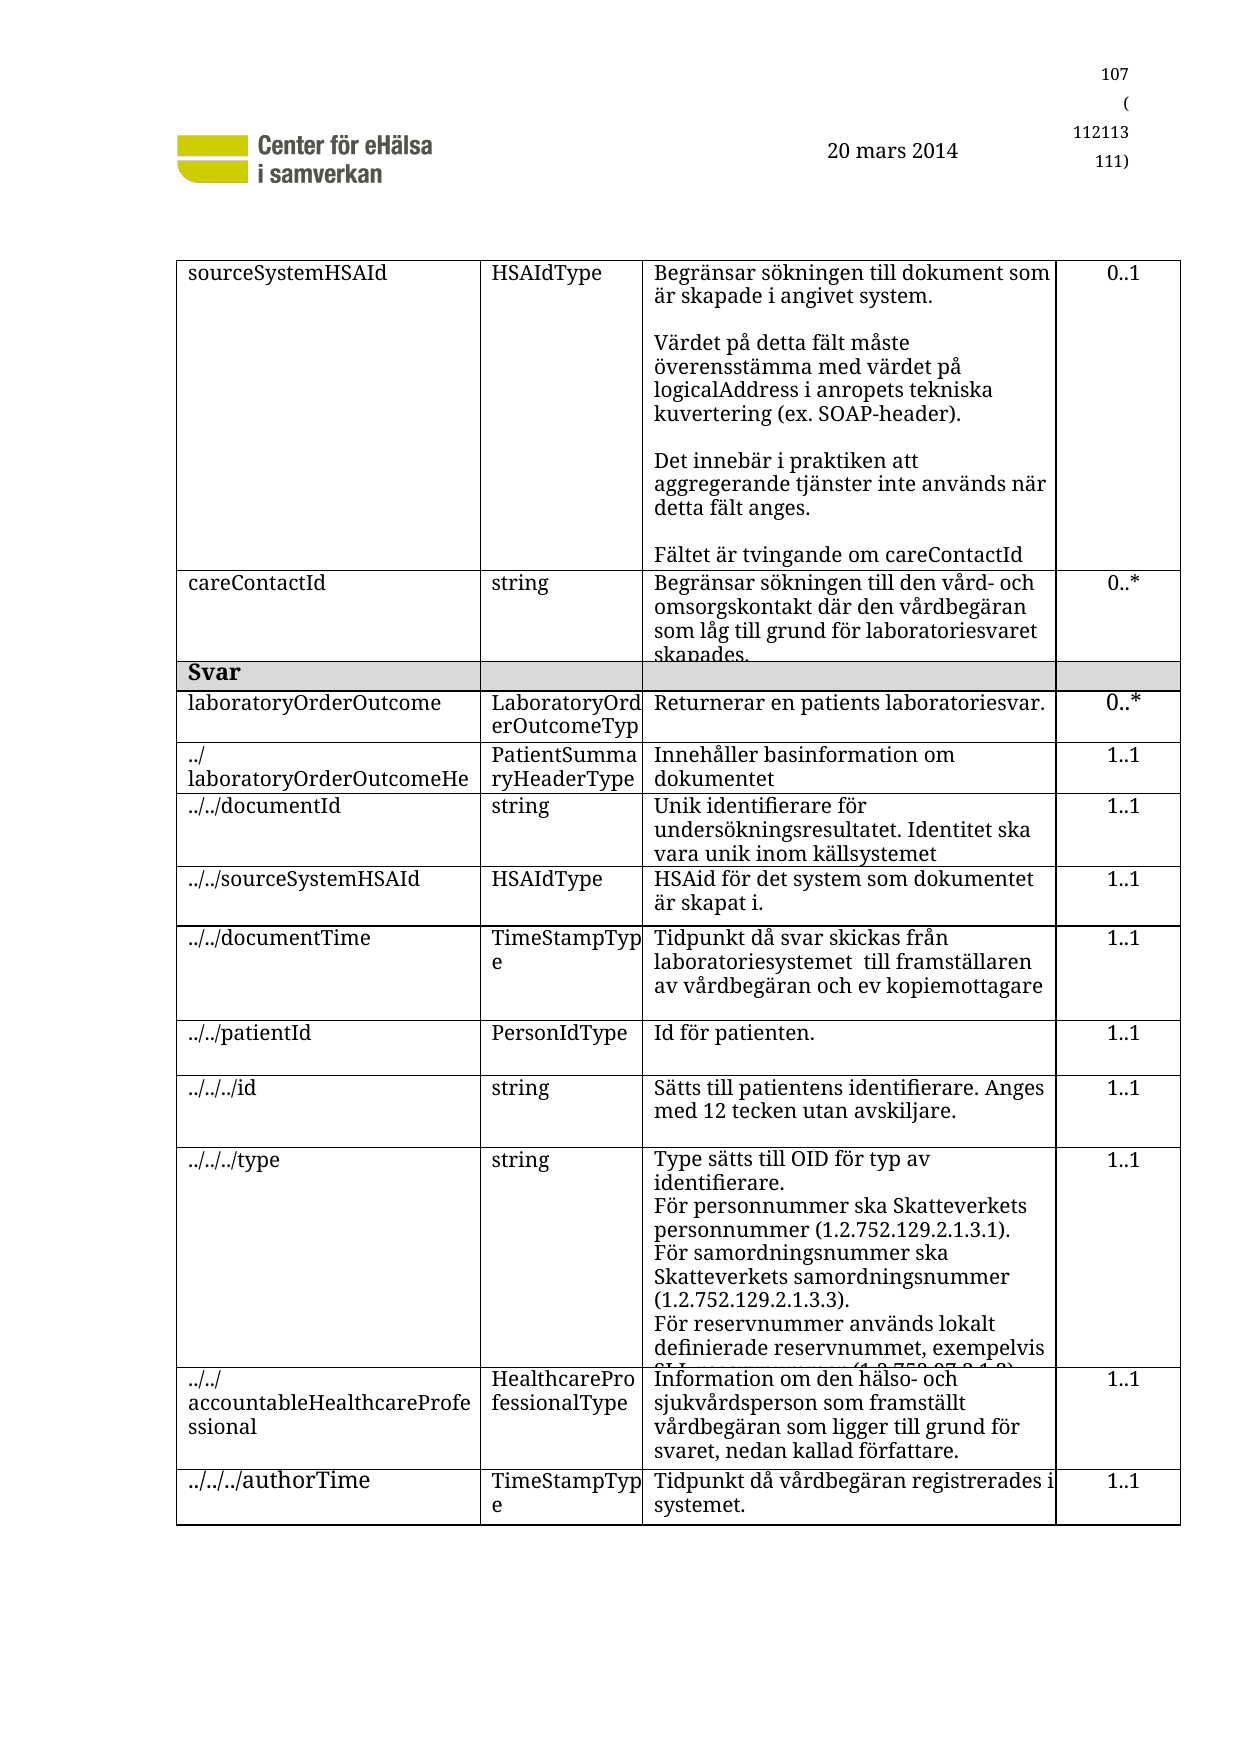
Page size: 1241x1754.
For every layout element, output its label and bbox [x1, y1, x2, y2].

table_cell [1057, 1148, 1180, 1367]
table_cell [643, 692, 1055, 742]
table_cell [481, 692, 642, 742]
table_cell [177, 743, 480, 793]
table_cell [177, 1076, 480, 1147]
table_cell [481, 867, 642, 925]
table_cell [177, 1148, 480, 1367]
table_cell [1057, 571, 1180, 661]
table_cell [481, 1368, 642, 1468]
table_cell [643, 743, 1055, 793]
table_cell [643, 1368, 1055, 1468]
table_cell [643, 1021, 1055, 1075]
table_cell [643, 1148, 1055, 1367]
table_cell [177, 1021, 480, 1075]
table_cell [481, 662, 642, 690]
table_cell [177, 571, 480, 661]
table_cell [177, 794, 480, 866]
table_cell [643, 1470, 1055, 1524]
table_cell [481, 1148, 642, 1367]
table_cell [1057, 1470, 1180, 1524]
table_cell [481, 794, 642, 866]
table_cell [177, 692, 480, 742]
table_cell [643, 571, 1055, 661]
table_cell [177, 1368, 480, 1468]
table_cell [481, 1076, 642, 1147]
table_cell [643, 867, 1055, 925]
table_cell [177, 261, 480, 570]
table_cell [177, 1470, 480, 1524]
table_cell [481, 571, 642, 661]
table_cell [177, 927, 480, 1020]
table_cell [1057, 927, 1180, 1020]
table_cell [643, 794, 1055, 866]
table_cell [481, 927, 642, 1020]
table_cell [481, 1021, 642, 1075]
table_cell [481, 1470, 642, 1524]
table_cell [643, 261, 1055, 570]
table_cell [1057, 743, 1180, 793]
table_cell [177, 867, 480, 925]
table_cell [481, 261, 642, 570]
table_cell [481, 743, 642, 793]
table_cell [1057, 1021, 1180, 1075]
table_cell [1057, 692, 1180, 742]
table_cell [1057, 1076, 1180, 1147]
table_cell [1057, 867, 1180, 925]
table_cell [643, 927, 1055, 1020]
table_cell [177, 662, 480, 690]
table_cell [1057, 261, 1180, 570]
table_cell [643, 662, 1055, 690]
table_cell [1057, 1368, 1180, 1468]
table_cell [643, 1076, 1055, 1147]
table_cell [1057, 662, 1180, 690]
picture [177, 135, 432, 183]
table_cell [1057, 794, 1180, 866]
